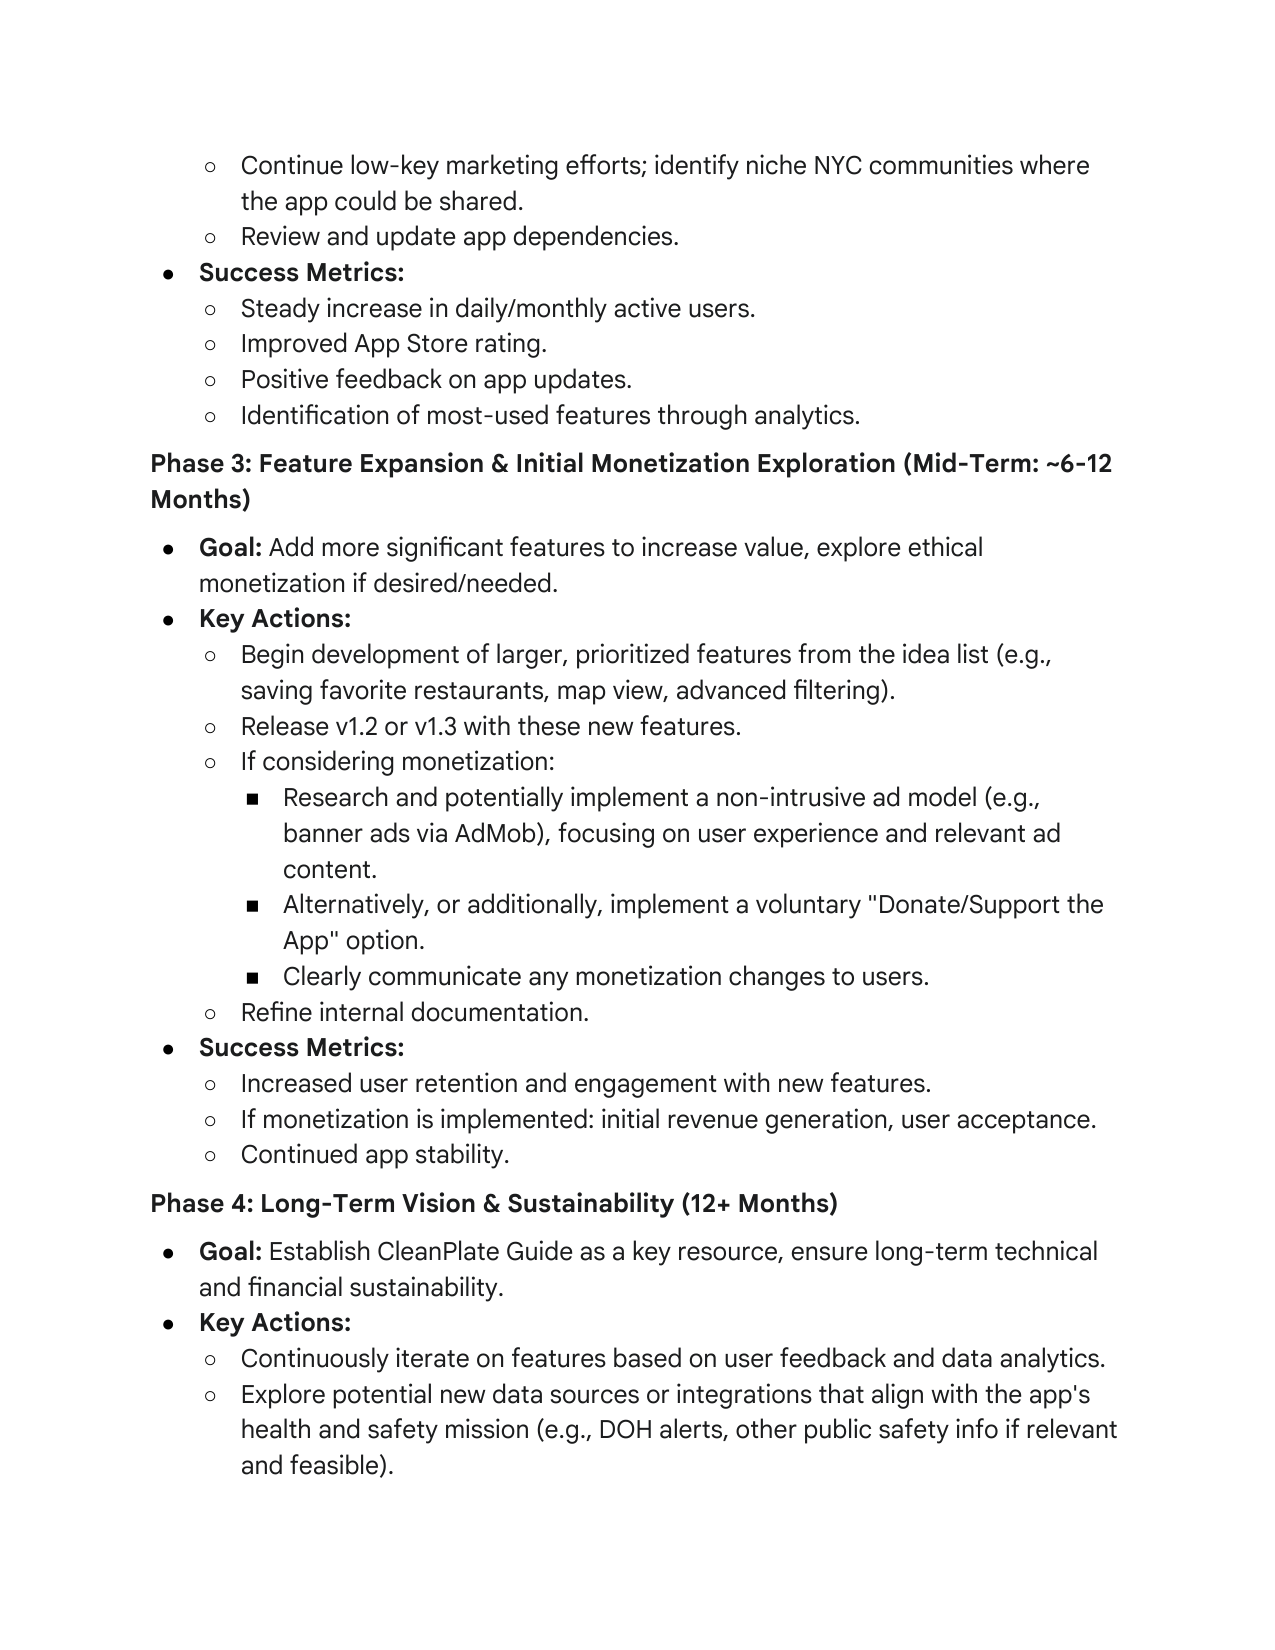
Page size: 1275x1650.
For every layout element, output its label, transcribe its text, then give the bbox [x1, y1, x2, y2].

list Key Actions: [161, 1308, 1125, 1339]
list Clearly communicate any monetization changes to users. [245, 961, 1125, 992]
list Begin development of larger, prioritized features from the idea list (e.g., saving favorite restaurants, map view, advanced filtering). [203, 639, 1125, 707]
text Phase 3: Feature Expansion & Initial Monetization Exploration (Mid-Term: ~6-12 Months) [150, 448, 1125, 515]
list If monetization is implemented: initial revenue generation, user acceptance. [203, 1104, 1125, 1135]
list Goal: Add more significant features to increase value, explore ethical monetization if desired/needed. [161, 532, 1125, 599]
list Identification of most-used features through analytics. [203, 400, 1125, 431]
list Goal: Establish CleanPlate Guide as a key resource, ensure long-term technical and financial sustainability. [161, 1236, 1125, 1303]
list Explore potential new data sources or integrations that align with the app's health and safety mission (e.g., DOH alerts, other public safety info if relevant and feasible). [203, 1379, 1125, 1482]
list Continued app stability. [203, 1140, 1125, 1171]
list Refine internal documentation. [203, 997, 1125, 1028]
list Success Metrics: [161, 1032, 1125, 1064]
text Phase 4: Long-Term Vision & Sustainability (12+ Months) [150, 1188, 1125, 1219]
list Alternatively, or additionally, implement a voluntary "Donate/Support the App" option. [245, 889, 1125, 957]
list Review and update app dependencies. [203, 221, 1125, 253]
list Key Actions: [161, 604, 1125, 635]
list Steady increase in daily/monthly active users. [203, 293, 1125, 324]
list Continuously iterate on features based on user feedback and data analytics. [203, 1343, 1125, 1375]
list Release v1.2 or v1.3 with these new features. [203, 711, 1125, 742]
list Research and potentially implement a non-intrusive ad model (e.g., banner ads via AdMob), focusing on user experience and relevant ad content. [245, 782, 1125, 885]
list Positive feedback on app updates. [203, 364, 1125, 396]
list Improved App Store rating. [203, 329, 1125, 360]
list If considering monetization: [203, 747, 1125, 778]
list Continue low-key marketing efforts; identify niche NYC communities where the app could be shared. [203, 150, 1125, 217]
list Success Metrics: [161, 257, 1125, 288]
list Increased user retention and engagement with new features. [203, 1068, 1125, 1099]
